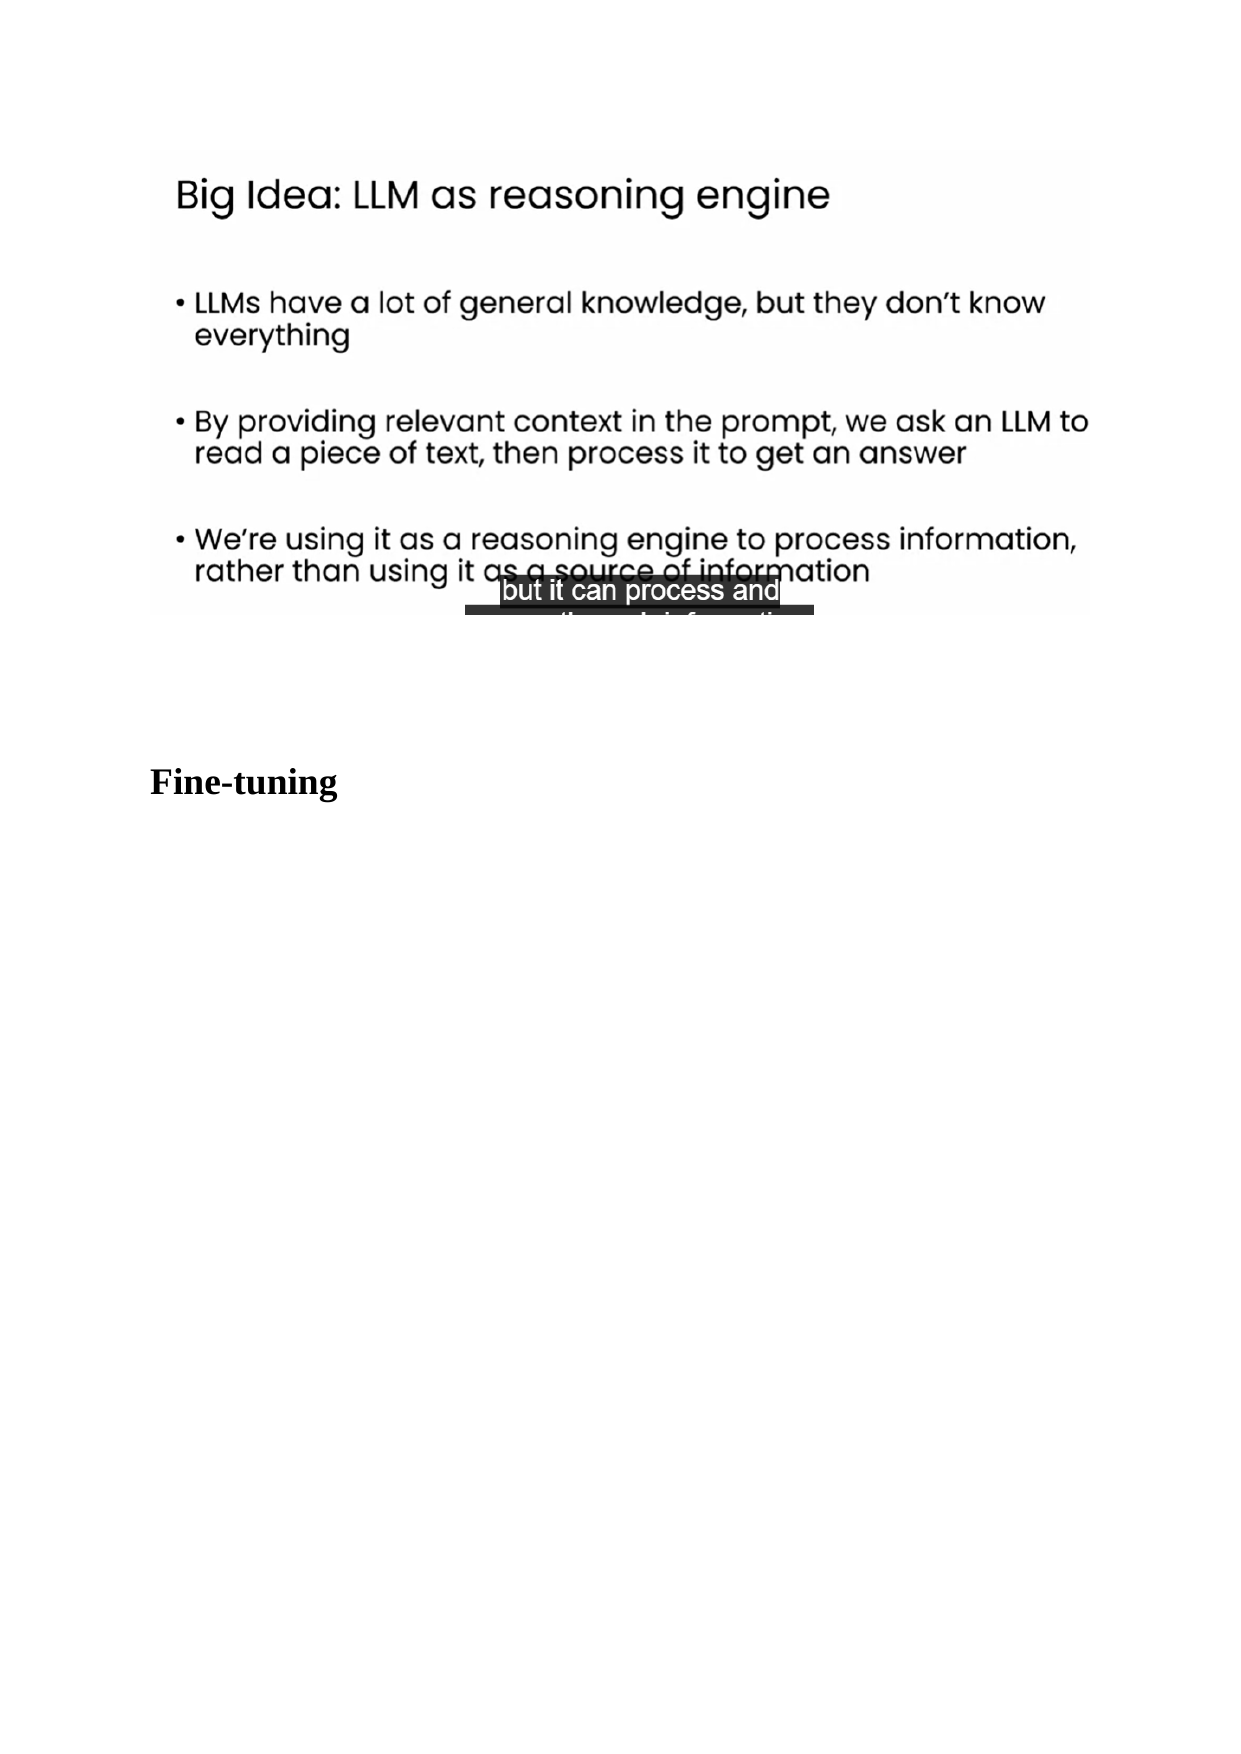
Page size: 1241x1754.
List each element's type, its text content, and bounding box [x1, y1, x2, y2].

picture [150, 150, 1091, 615]
text Fine-tuning [150, 760, 1090, 803]
